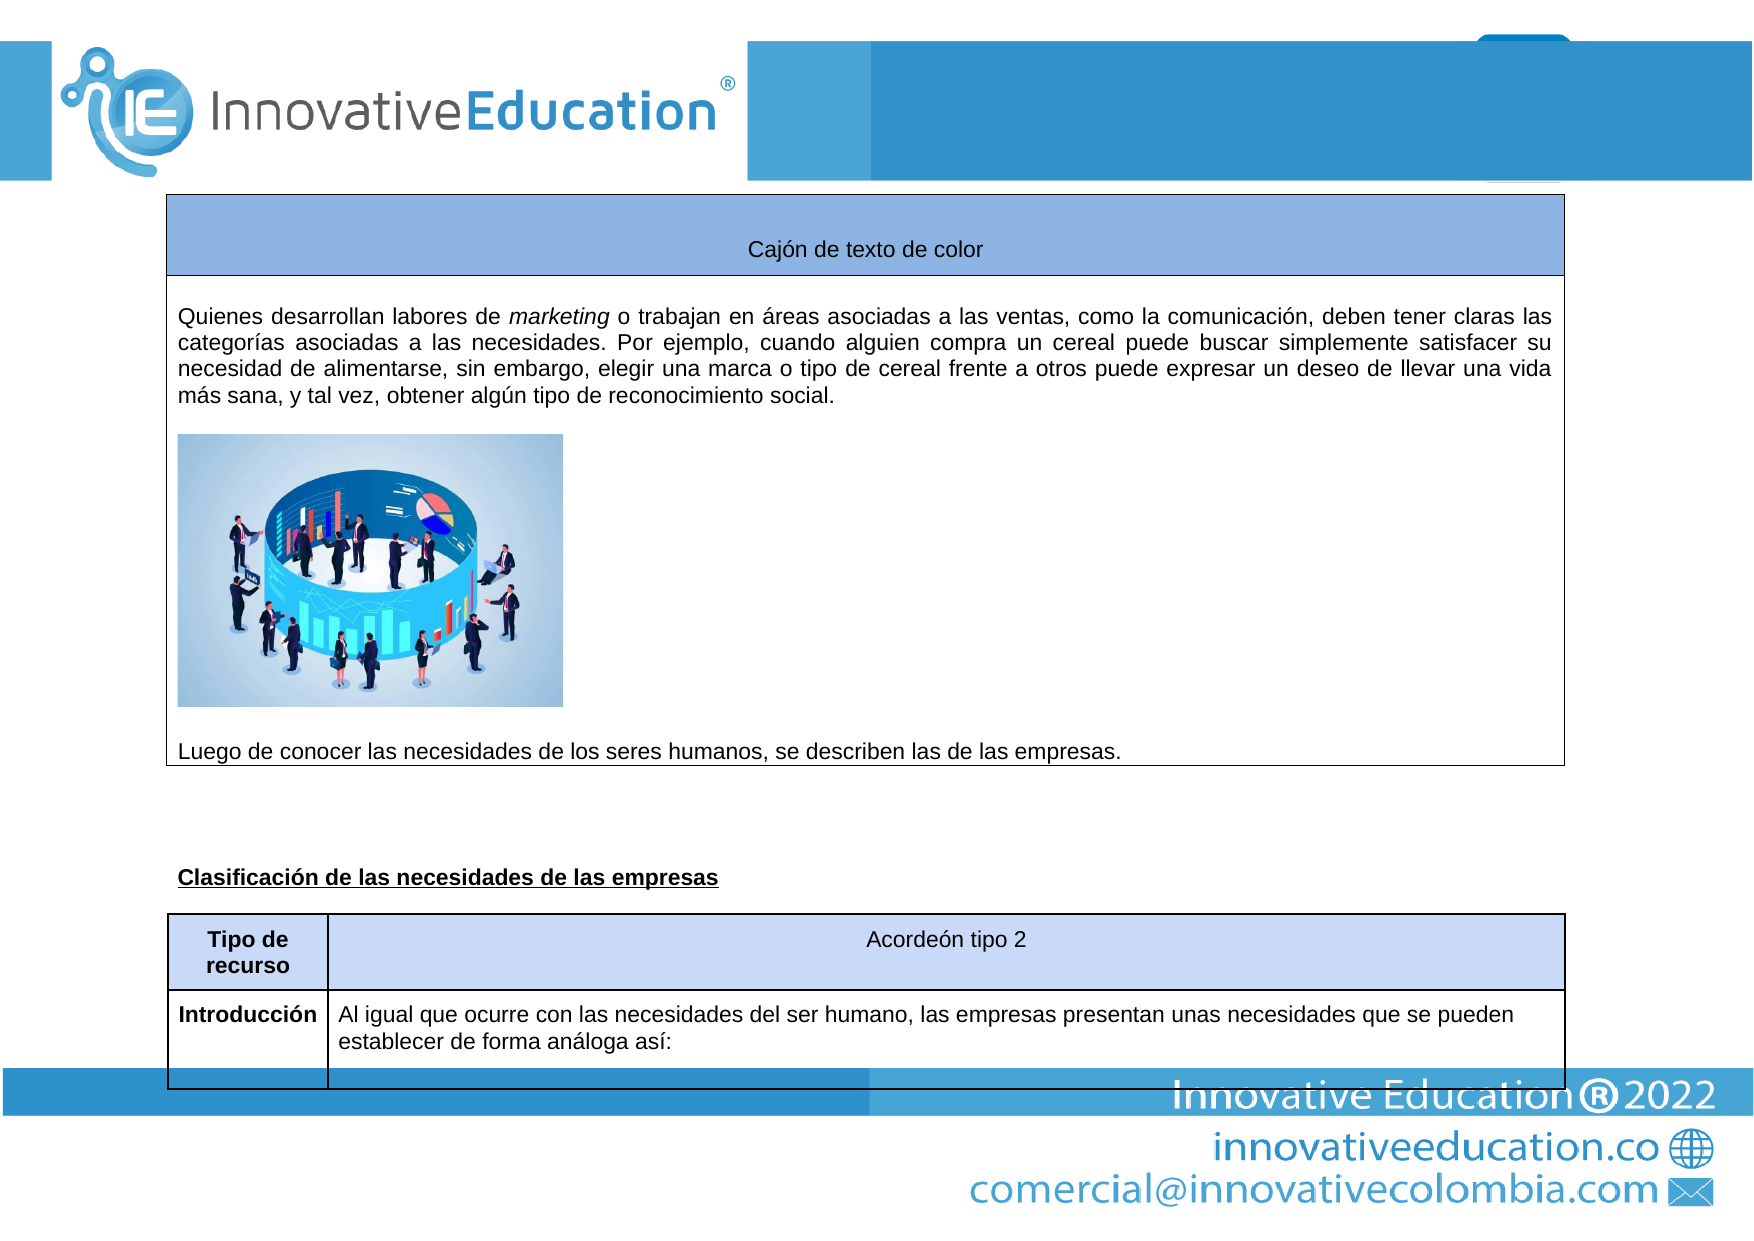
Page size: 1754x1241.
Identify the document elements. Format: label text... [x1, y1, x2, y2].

table_header Acordeón tipo 2 [329, 915, 1564, 989]
table_cell Quienes desarrollan labores de marketing o trabajan en áreas asociadas a las ventas, como la comunicación, deben tener claras las categorías asociadas a las necesidades. Por ejemplo, cuando alguien compra un cereal puede buscar simplemente satisfacer su necesidad de alimentarse, sin embargo, elegir una marca o tipo de cereal frente a otros puede expresar un deseo de llevar una vida más sana, y tal vez, obtener algún tipo de reconocimiento social. Luego de conocer las necesidades de los seres humanos, se describen las de las empresas. [167, 276, 1564, 764]
picture [0, 28, 1752, 214]
table_header Cajón de texto de color [167, 195, 1564, 275]
picture [177, 434, 564, 707]
text Clasificación de las necesidades de las empresas [177, 864, 1577, 890]
picture [2, 1067, 1754, 1213]
table_cell Introducción [169, 991, 327, 1087]
table_cell Al igual que ocurre con las necesidades del ser humano, las empresas presentan unas necesidades que se pueden establecer de forma análoga así: [329, 991, 1564, 1087]
table_header Tipo de recurso [169, 915, 327, 989]
